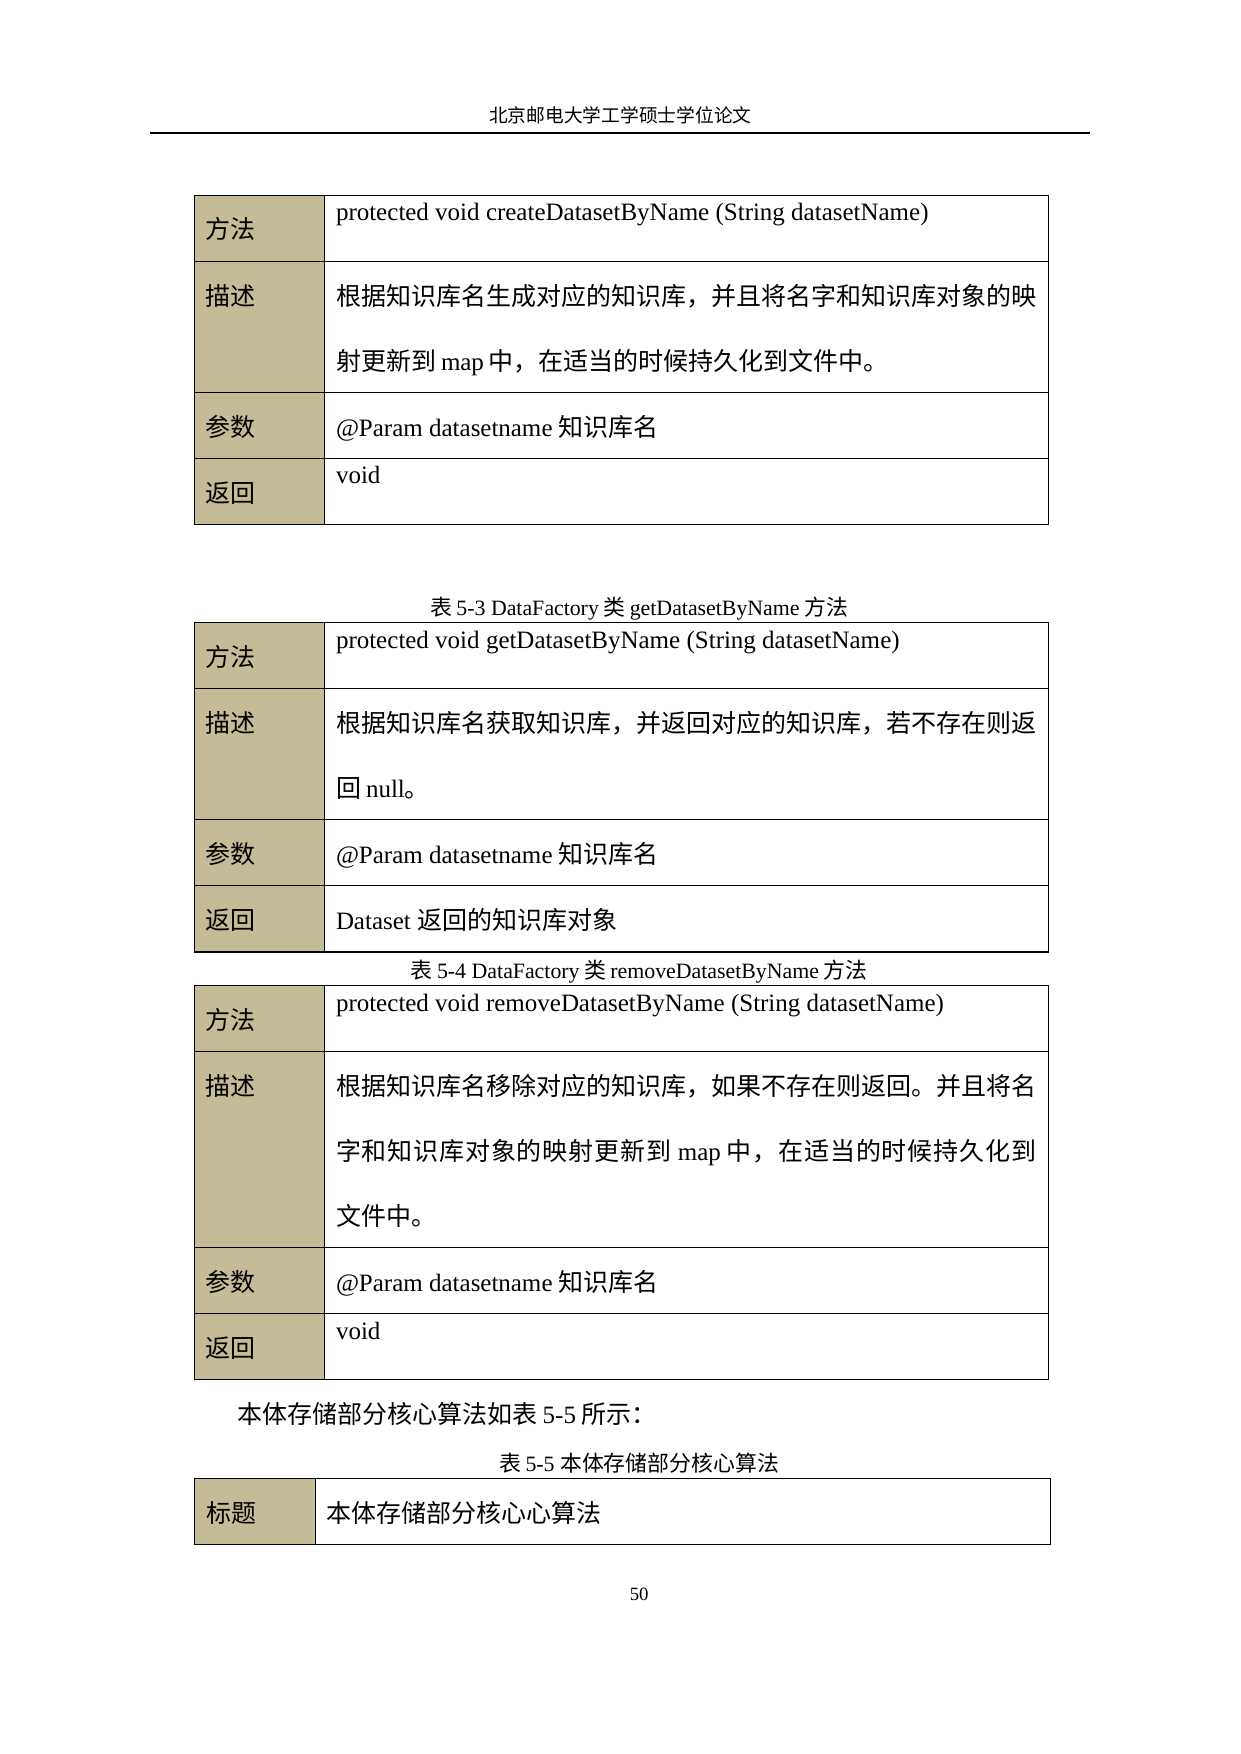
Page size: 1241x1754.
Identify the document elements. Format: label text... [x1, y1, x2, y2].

text 本体存储部分核心算法如表5-5所示： [150, 1380, 1090, 1445]
table_cell 返回 [195, 1314, 324, 1379]
table_cell 参数 [195, 820, 324, 885]
table_header protected void getDatasetByName (String datasetName) [325, 623, 1048, 688]
table_header 方法 [195, 196, 324, 261]
table_header 本体存储部分核心心算法 [316, 1479, 1050, 1544]
table_cell Dataset 返回的知识库对象 [325, 886, 1048, 951]
table_cell 参数 [195, 1248, 324, 1313]
table_header 标题 [195, 1479, 315, 1544]
table_cell 描述 [195, 689, 324, 819]
table_header protected void removeDatasetByName (String datasetName) [325, 986, 1048, 1051]
table_header 方法 [195, 623, 324, 688]
text 表5-4 DataFactory类removeDatasetByName方法 [150, 952, 1090, 985]
table_cell @Param datasetname 知识库名 [325, 820, 1048, 885]
table_cell 返回 [195, 886, 324, 951]
table_cell 根据知识库名获取知识库，并返回对应的知识库，若不存在则返回null。 [325, 689, 1048, 819]
table_cell 描述 [195, 262, 324, 392]
table_cell void [325, 1314, 1048, 1379]
table_cell 参数 [195, 393, 324, 458]
table_cell @Param datasetname 知识库名 [325, 1248, 1048, 1313]
table_cell 描述 [195, 1052, 324, 1247]
text 表5-3 DataFactory类getDatasetByName方法 [150, 590, 1090, 622]
table_cell void [325, 459, 1048, 524]
table_header protected void createDatasetByName (String datasetName) [325, 196, 1048, 261]
table_cell 根据知识库名生成对应的知识库，并且将名字和知识库对象的映射更新到map中，在适当的时候持久化到文件中。 [325, 262, 1048, 392]
table_cell 根据知识库名移除对应的知识库，如果不存在则返回。并且将名字和知识库对象的映射更新到map中，在适当的时候持久化到文件中。 [325, 1052, 1048, 1247]
table_header 方法 [195, 986, 324, 1051]
table_cell 返回 [195, 459, 324, 524]
text 表5-5 本体存储部分核心算法 [150, 1445, 1090, 1478]
table_cell @Param datasetname 知识库名 [325, 393, 1048, 458]
